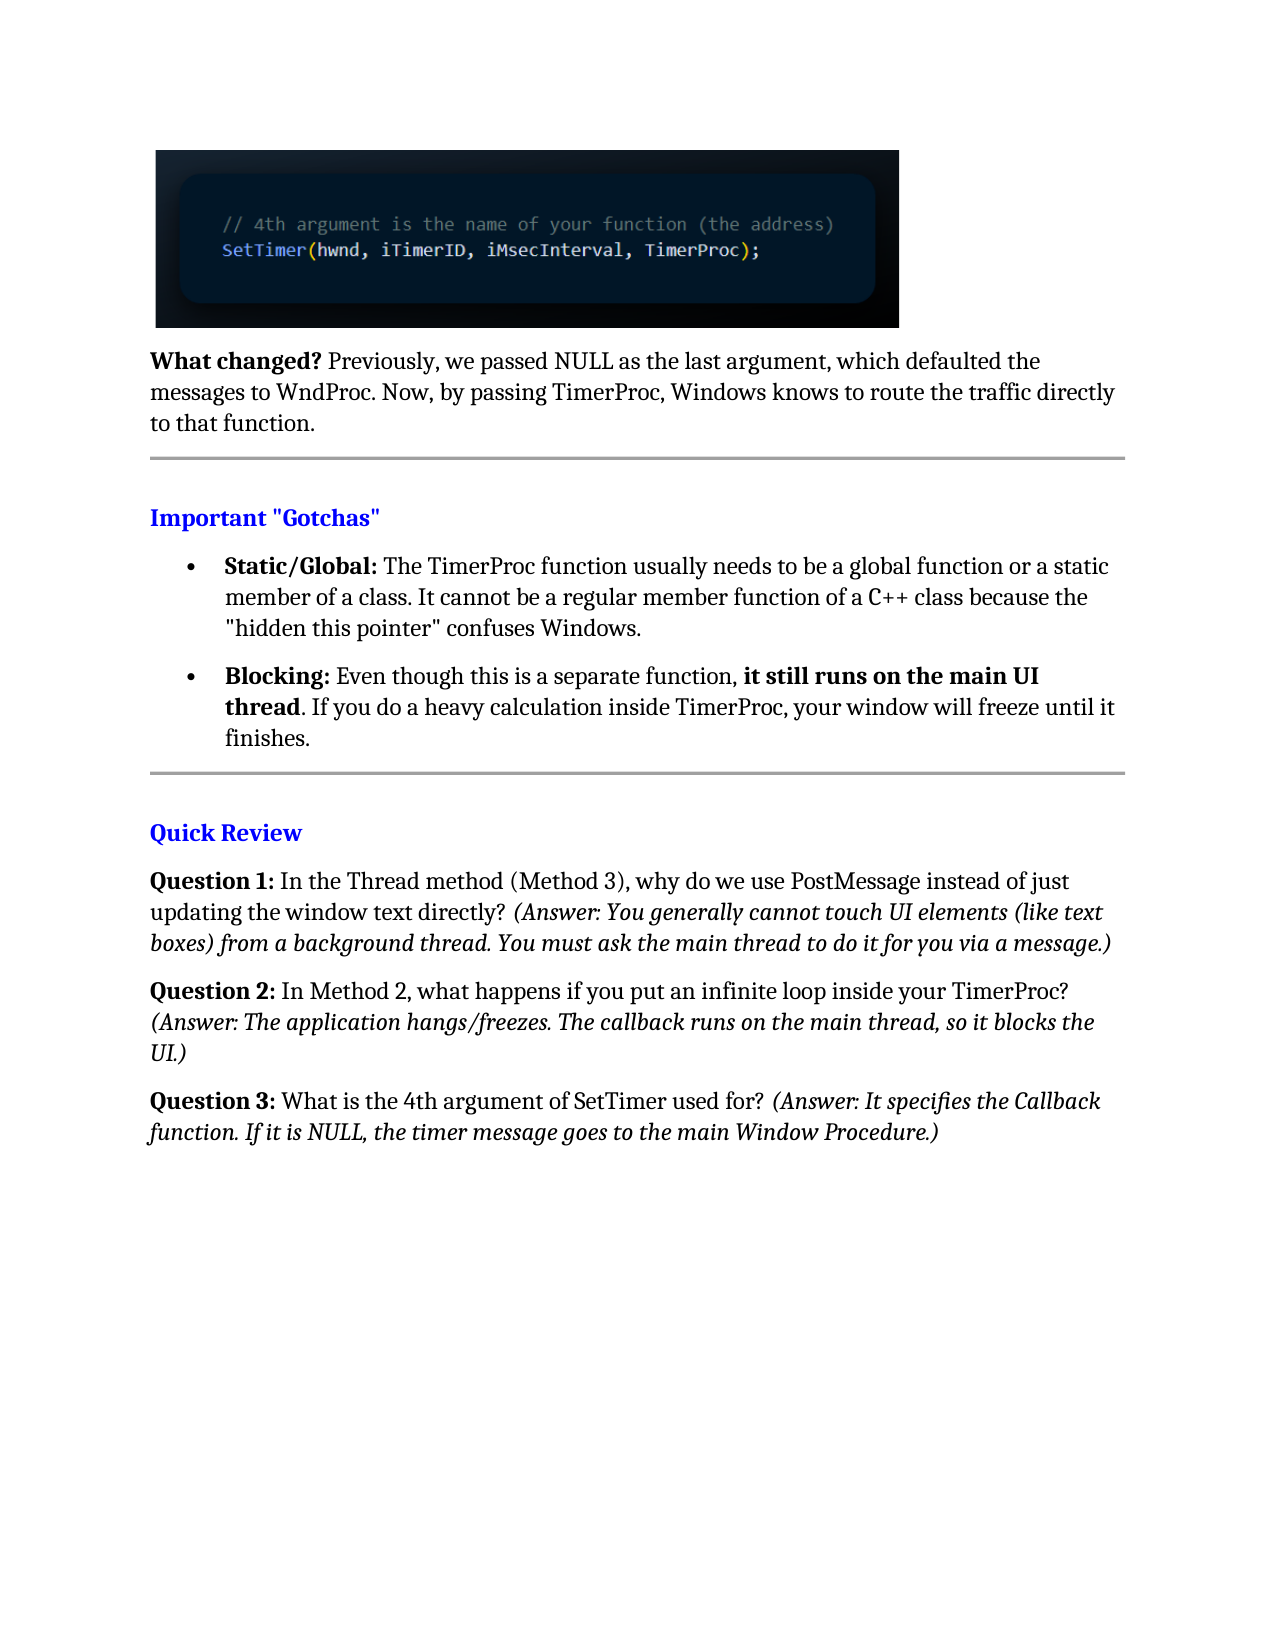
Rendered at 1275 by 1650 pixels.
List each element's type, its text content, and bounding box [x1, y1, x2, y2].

list Static/Global: The TimerProc function usually needs to be a global function or a static member of a class. It cannot be a regular member function of a C++ class because the "hidden this pointer" confuses Windows. [187, 552, 1125, 643]
text Important "Gotchas" [150, 504, 1125, 533]
text Question 3: What is the 4th argument of SetTimer used for? (Answer: It specifies the Callback function. If it is NULL, the timer message goes to the main Window Procedure.) [150, 1087, 1125, 1146]
list Blocking: Even though this is a separate function, it still runs on the main UI thread. If you do a heavy calculation inside TimerProc, your window will freeze until it finishes. [187, 662, 1125, 753]
picture [155, 150, 900, 328]
text Question 1: In the Thread method (Method 3), why do we use PostMessage instead of just updating the window text directly? (Answer: You generally cannot touch UI elements (like text boxes) from a background thread. You must ask the main thread to do it for you via a message.) [150, 867, 1125, 958]
text Quick Review [150, 819, 1125, 848]
text Question 2: In Method 2, what happens if you put an infinite loop inside your TimerProc? (Answer: The application hangs/freezes. The callback runs on the main thread, so it blocks the UI.) [150, 977, 1125, 1068]
text What changed? Previously, we passed NULL as the last argument, which defaulted the messages to WndProc. Now, by passing TimerProc, Windows knows to route the traffic directly to that function. [150, 347, 1125, 438]
